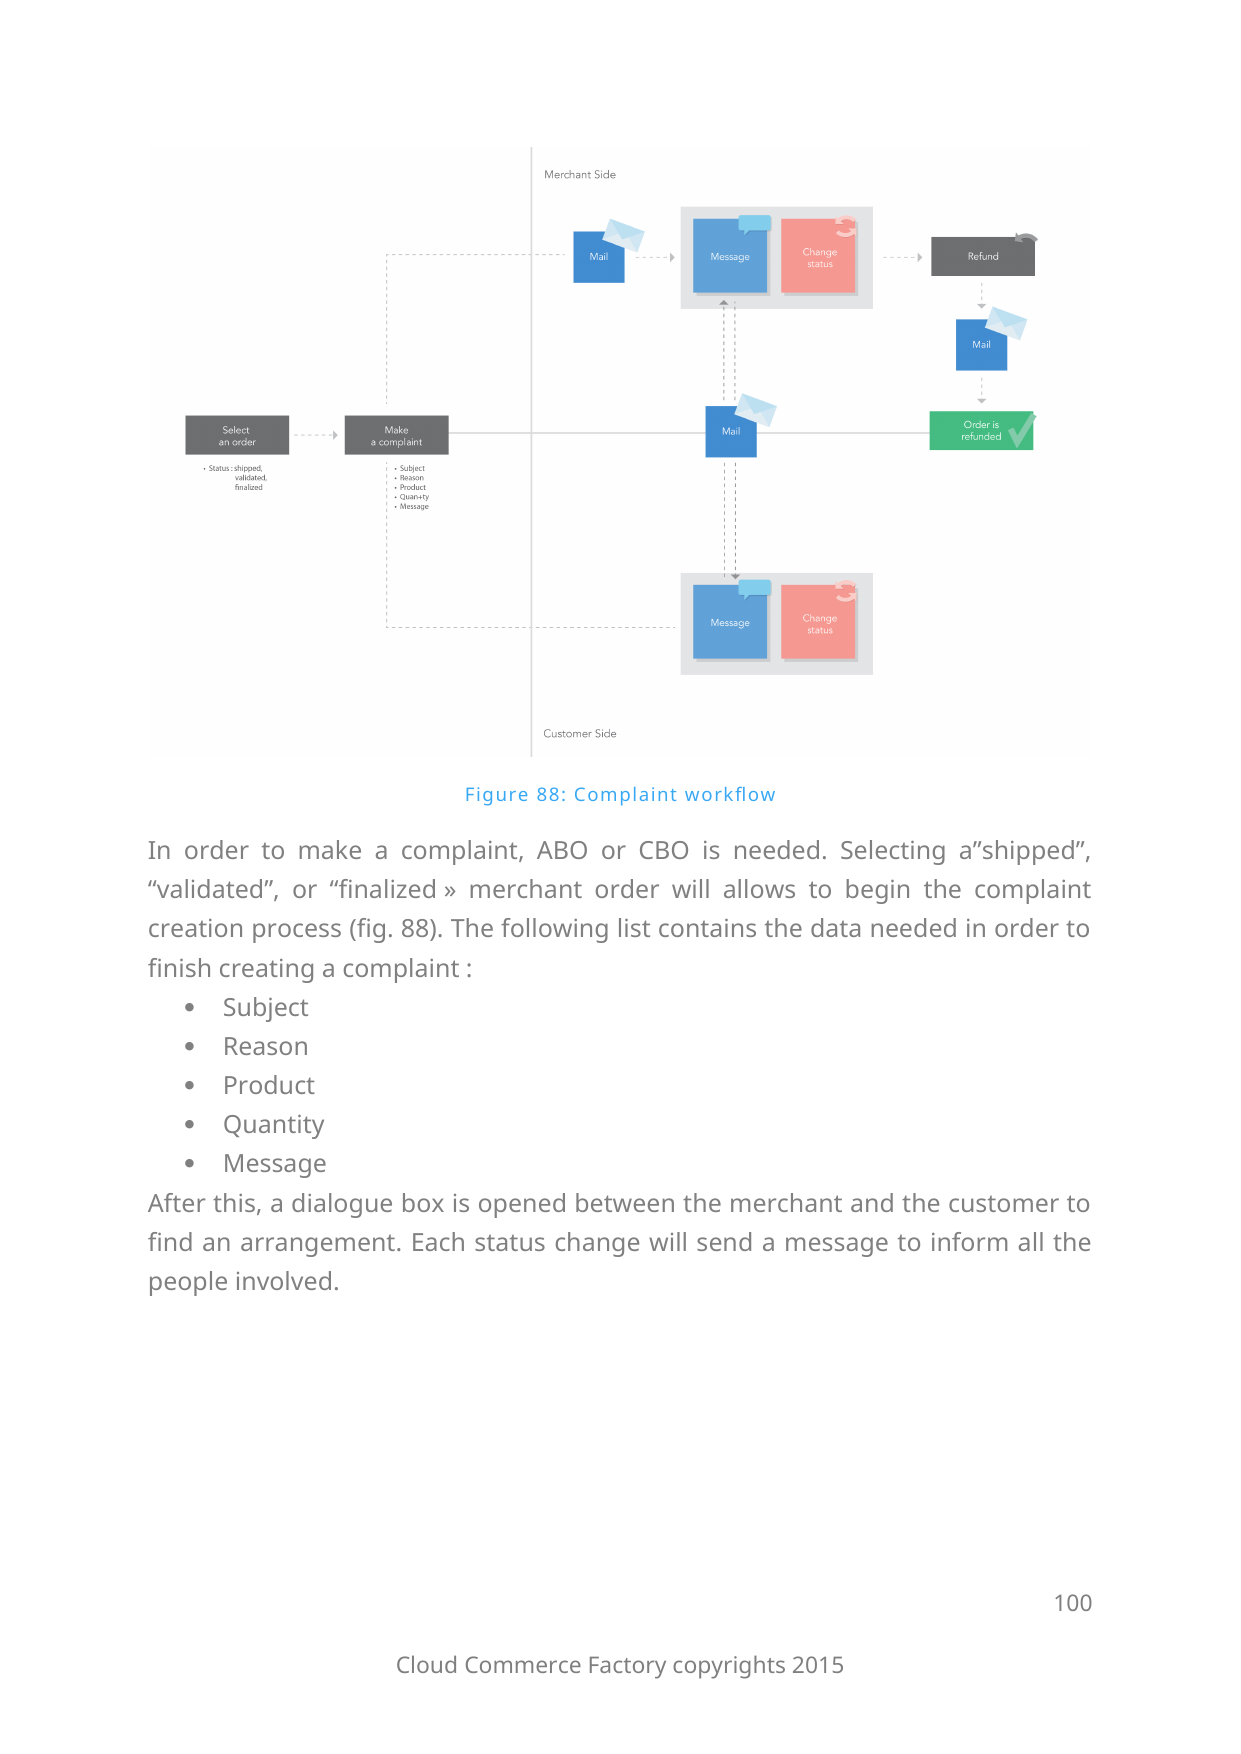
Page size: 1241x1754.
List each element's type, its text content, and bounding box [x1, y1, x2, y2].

text After this, a dialogue box is opened between the merchant and the customer to find an arrangement. Each status change will send a message to inform all the people involved. [148, 1185, 1093, 1298]
list Subject [185, 989, 1093, 1023]
list Message [185, 1146, 1093, 1180]
picture [147, 147, 1092, 757]
list Quantity [185, 1107, 1093, 1141]
list Product [185, 1068, 1093, 1102]
list Reason [185, 1029, 1093, 1063]
subtitle Figure 88: Complaint workflow [148, 782, 1093, 807]
text In order to make a complaint, ABO or CBO is needed. Selecting a”shipped”, “validated”, or “finalized » merchant order will allows to begin the complaint creation process (fig. 88). The following list contains the data needed in order to finish creating a complaint : [148, 833, 1093, 984]
